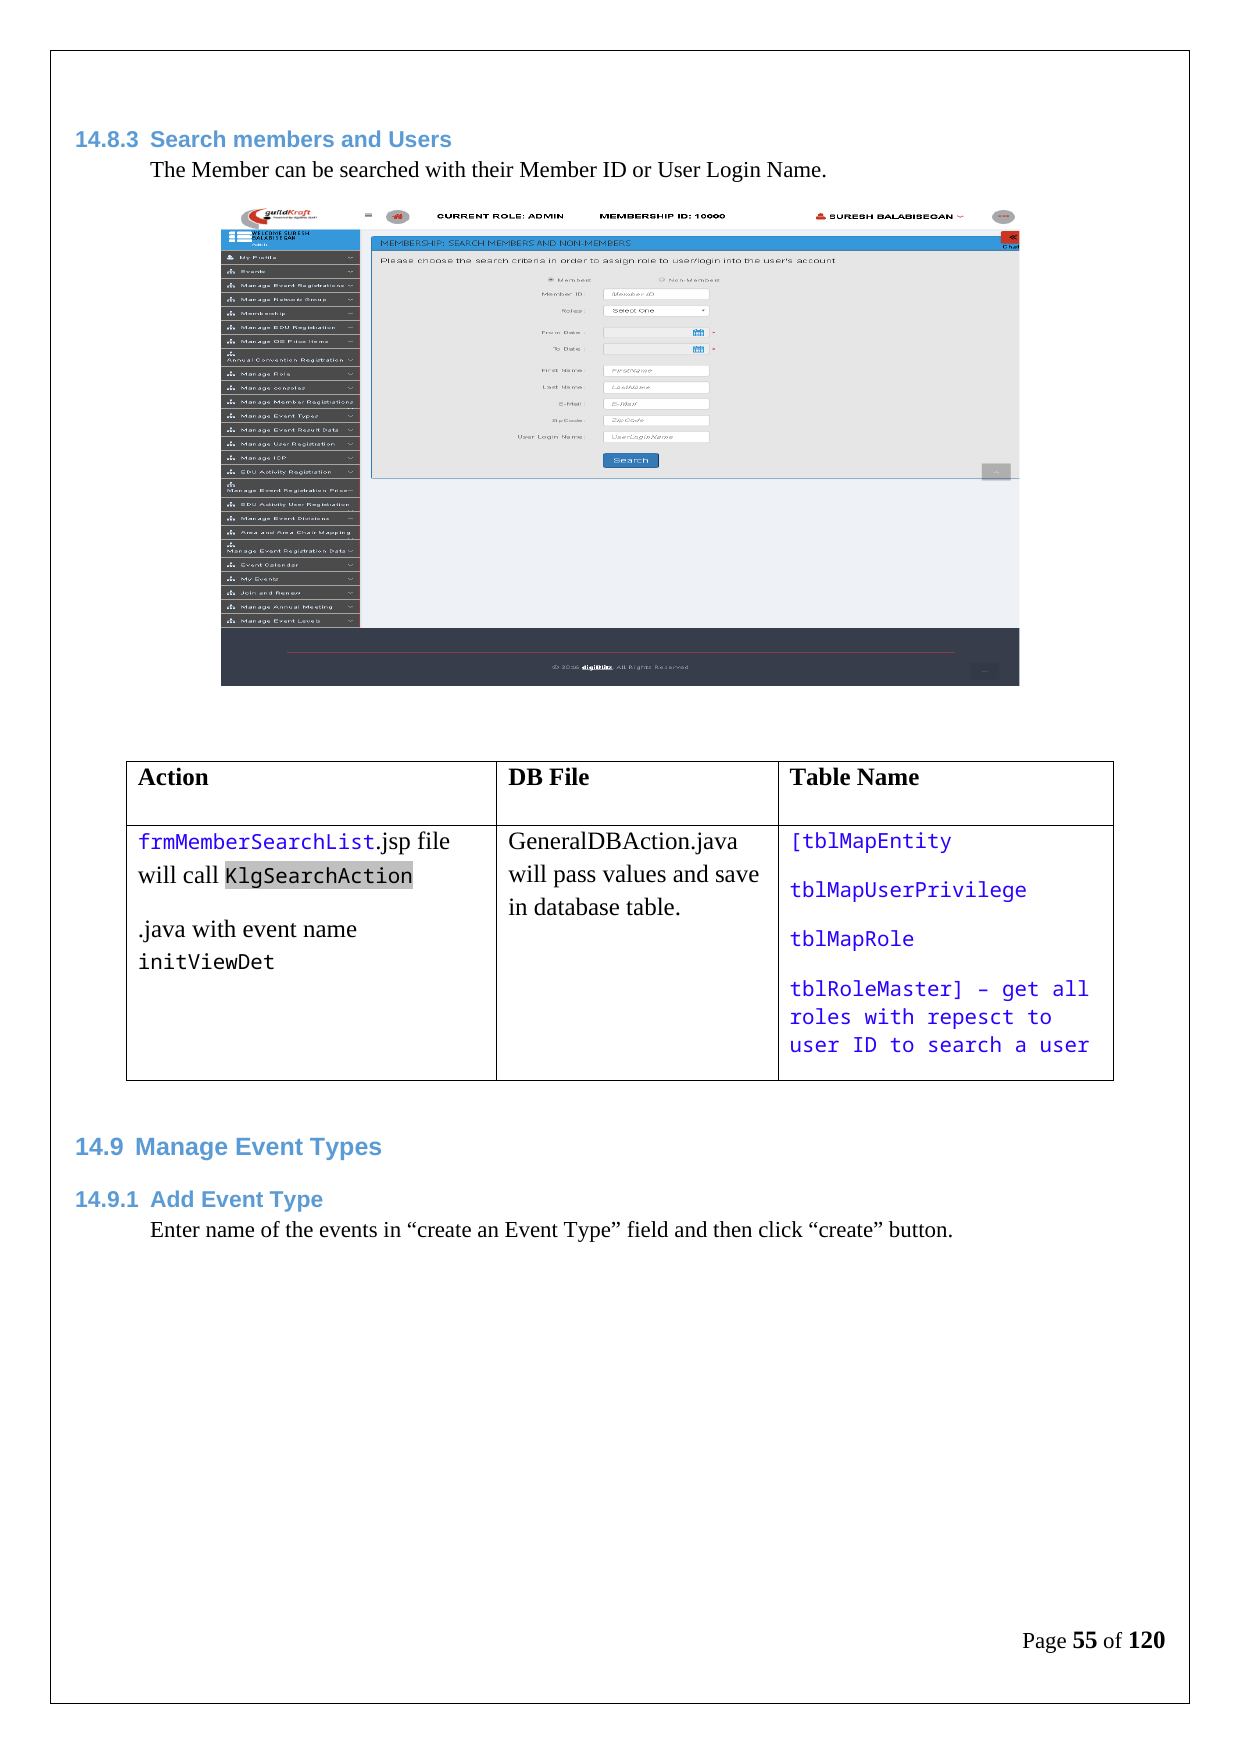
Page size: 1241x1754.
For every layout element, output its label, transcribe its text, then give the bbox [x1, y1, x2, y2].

table_cell GeneralDBAction.java will pass values and save in database table. [497, 826, 778, 1080]
subtitle Manage Event Types [75, 1132, 1165, 1161]
subtitle Search members and Users [75, 126, 1165, 152]
table_header Action [127, 762, 496, 825]
picture [221, 207, 1020, 686]
text Enter name of the events in “create an Event Type” field and then click “create” button. [150, 1216, 1165, 1242]
table_header Table Name [779, 762, 1113, 825]
text The Member can be searched with their Member ID or User Login Name. [75, 156, 1165, 183]
table_header DB File [497, 762, 778, 825]
subtitle Add Event Type [75, 1186, 1165, 1212]
table_cell [tblMapEntity tblMapUserPrivilege tblMapRole tblRoleMaster] – get all roles with repesct to user ID to search a user [779, 826, 1113, 1080]
table_cell frmMemberSearchList.jsp file will call KlgSearchAction .java with event name initViewDet [127, 826, 496, 1080]
